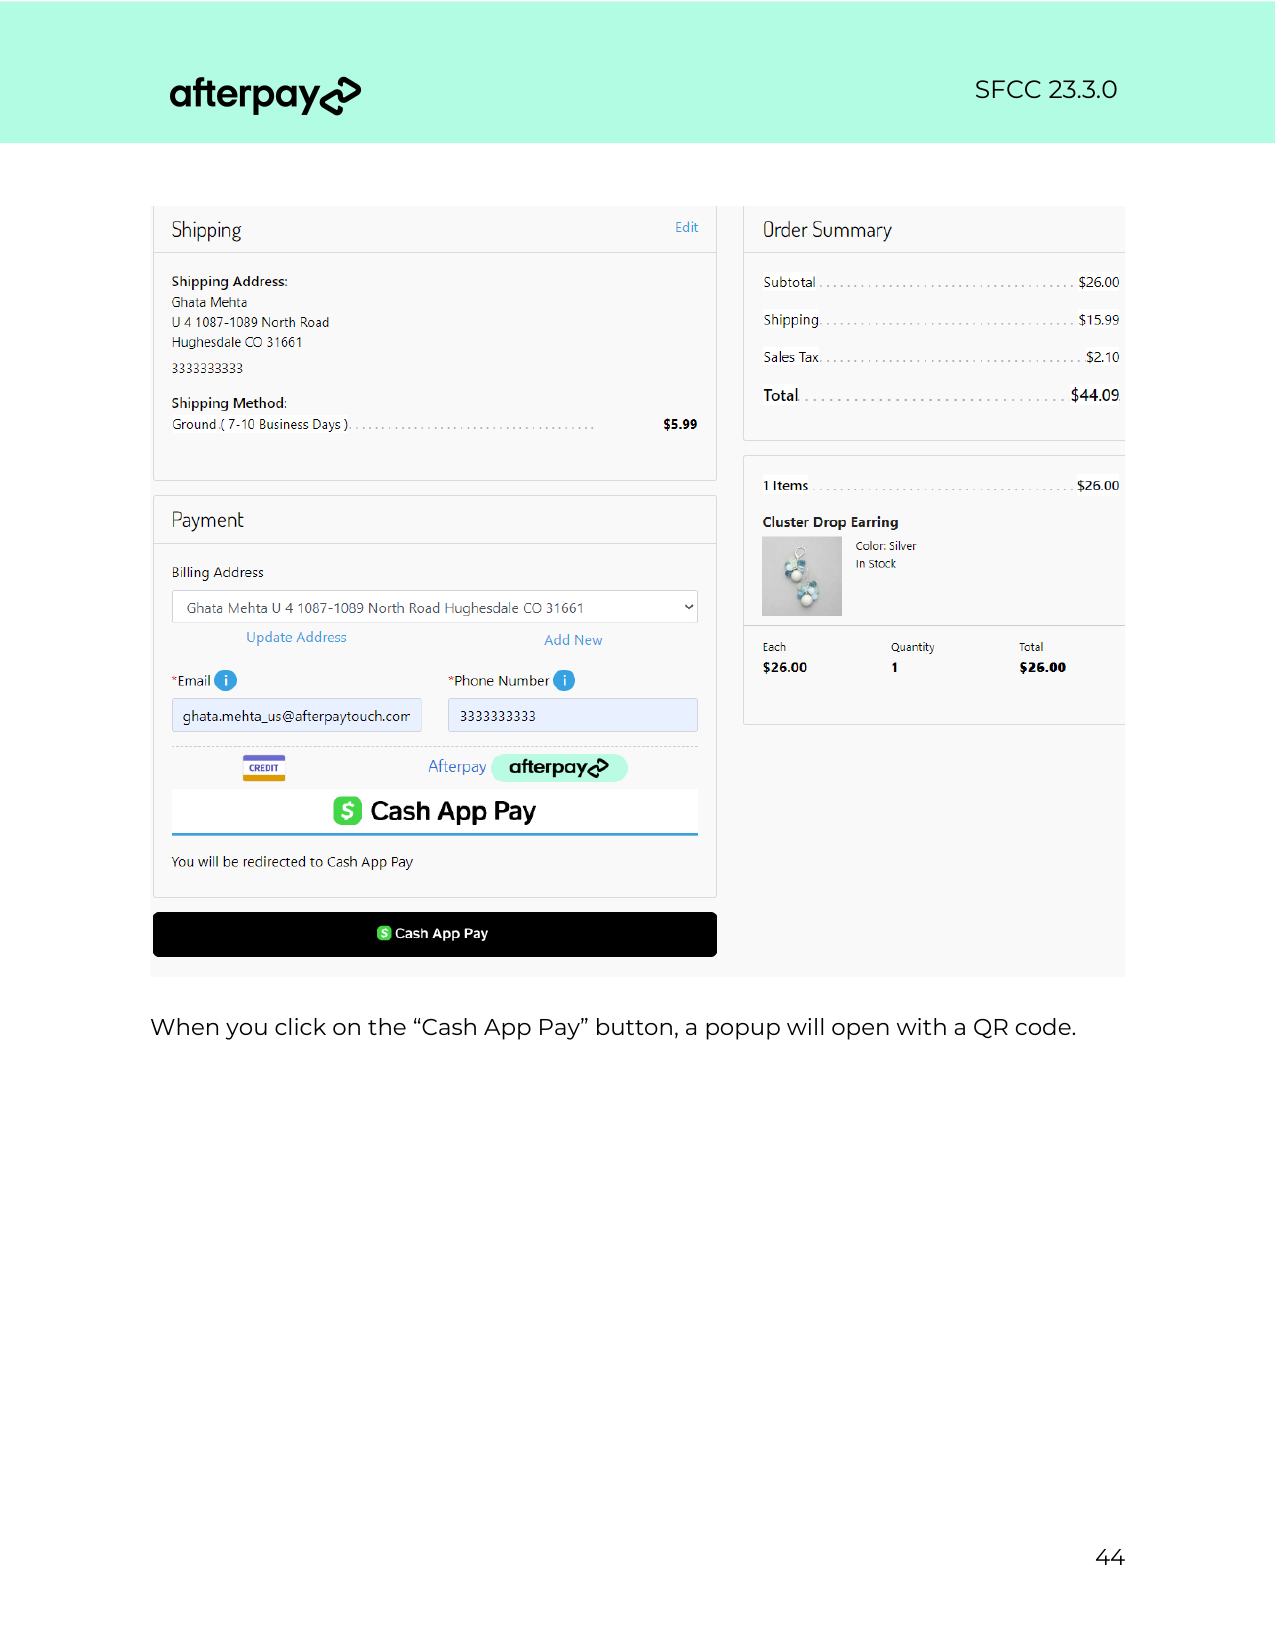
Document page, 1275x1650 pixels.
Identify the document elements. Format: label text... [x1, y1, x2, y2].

picture [134, 48, 397, 144]
picture [150, 206, 1125, 977]
text When you click on the “Cash App Pay” button, a popup will open with a QR code. [150, 1013, 1125, 1041]
